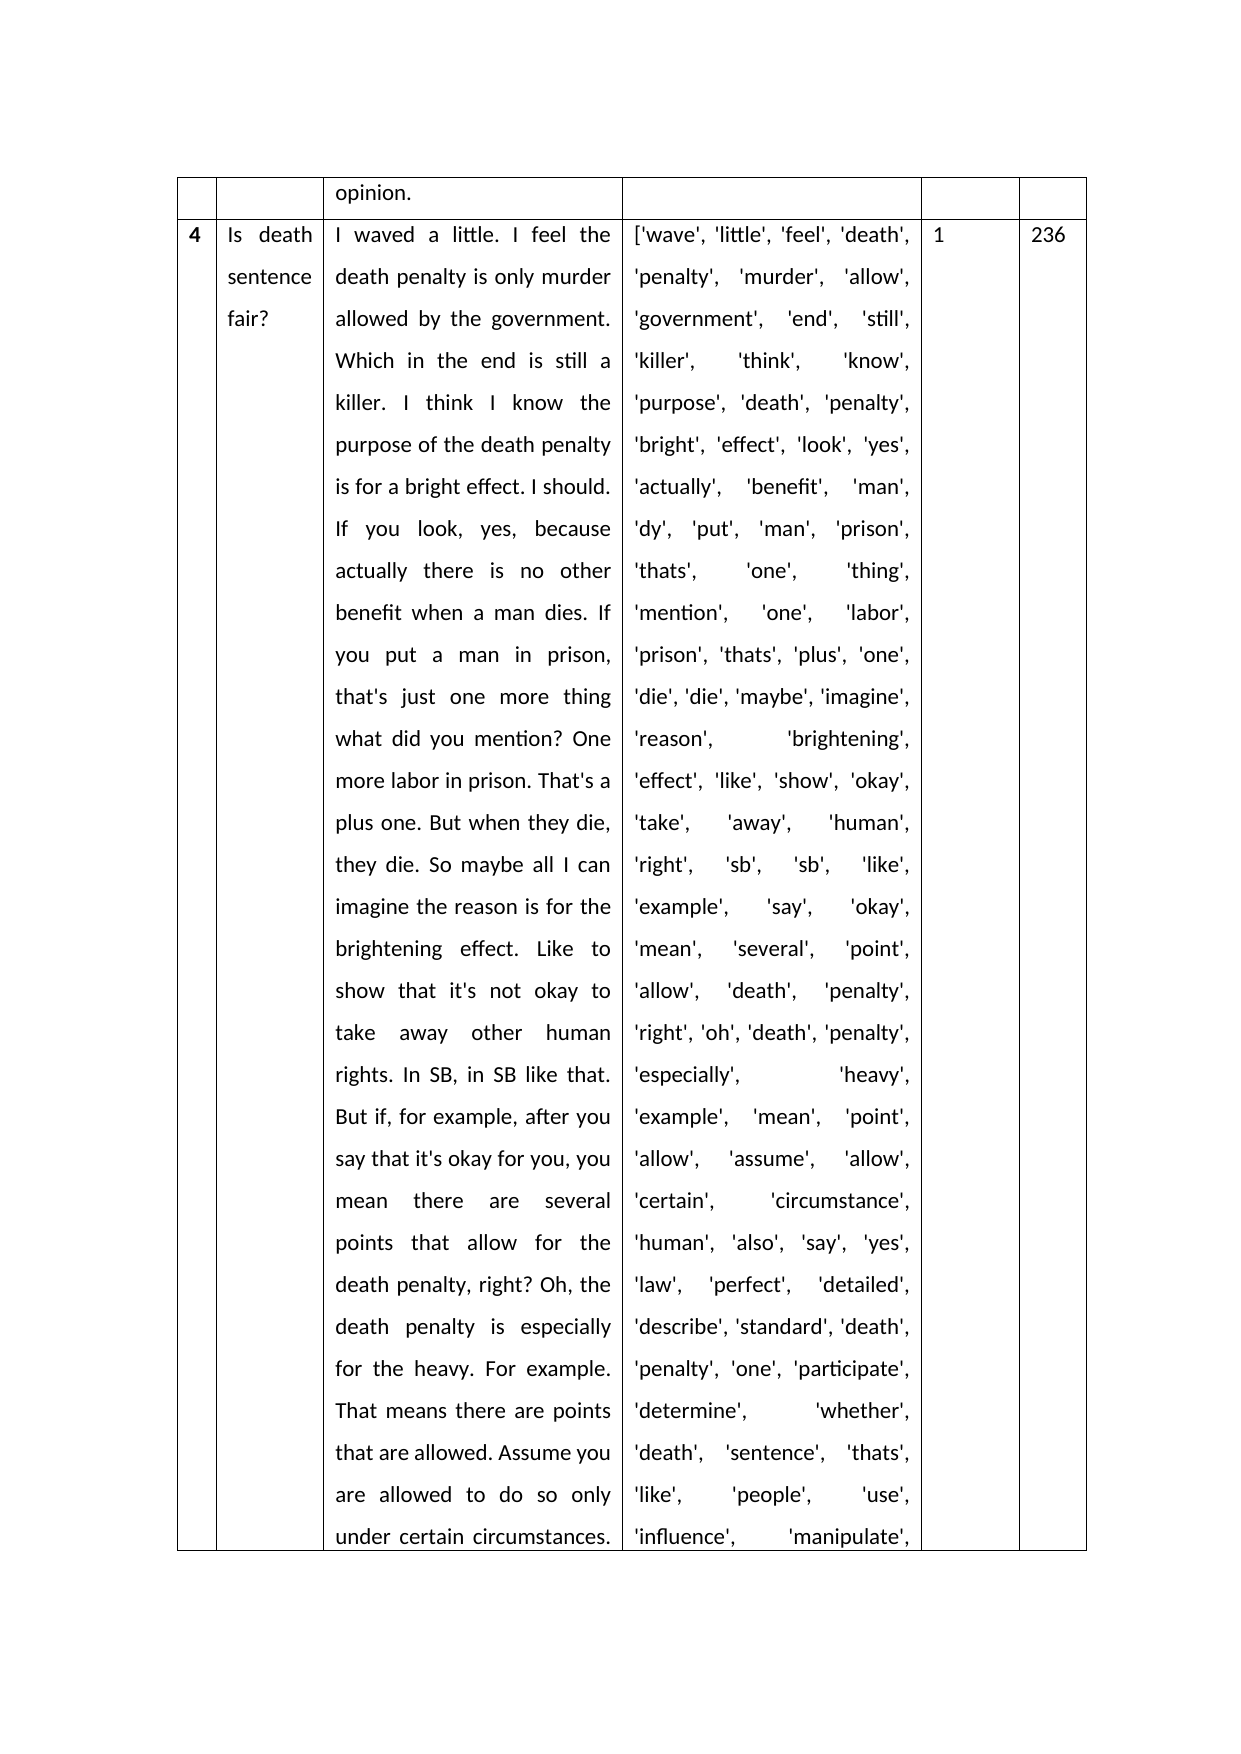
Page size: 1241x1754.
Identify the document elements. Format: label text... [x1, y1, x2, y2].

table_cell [623, 178, 921, 219]
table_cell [324, 220, 622, 1550]
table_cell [217, 178, 323, 219]
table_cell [623, 220, 921, 1550]
table_cell 4 [178, 220, 216, 1550]
table_cell 15 [1020, 178, 1086, 219]
table_cell 1 [922, 220, 1019, 1550]
table_cell 1 [922, 178, 1019, 219]
table_cell 2 [178, 178, 216, 219]
table_cell 236 [1020, 220, 1086, 1550]
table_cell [217, 220, 323, 1550]
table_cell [324, 178, 622, 219]
